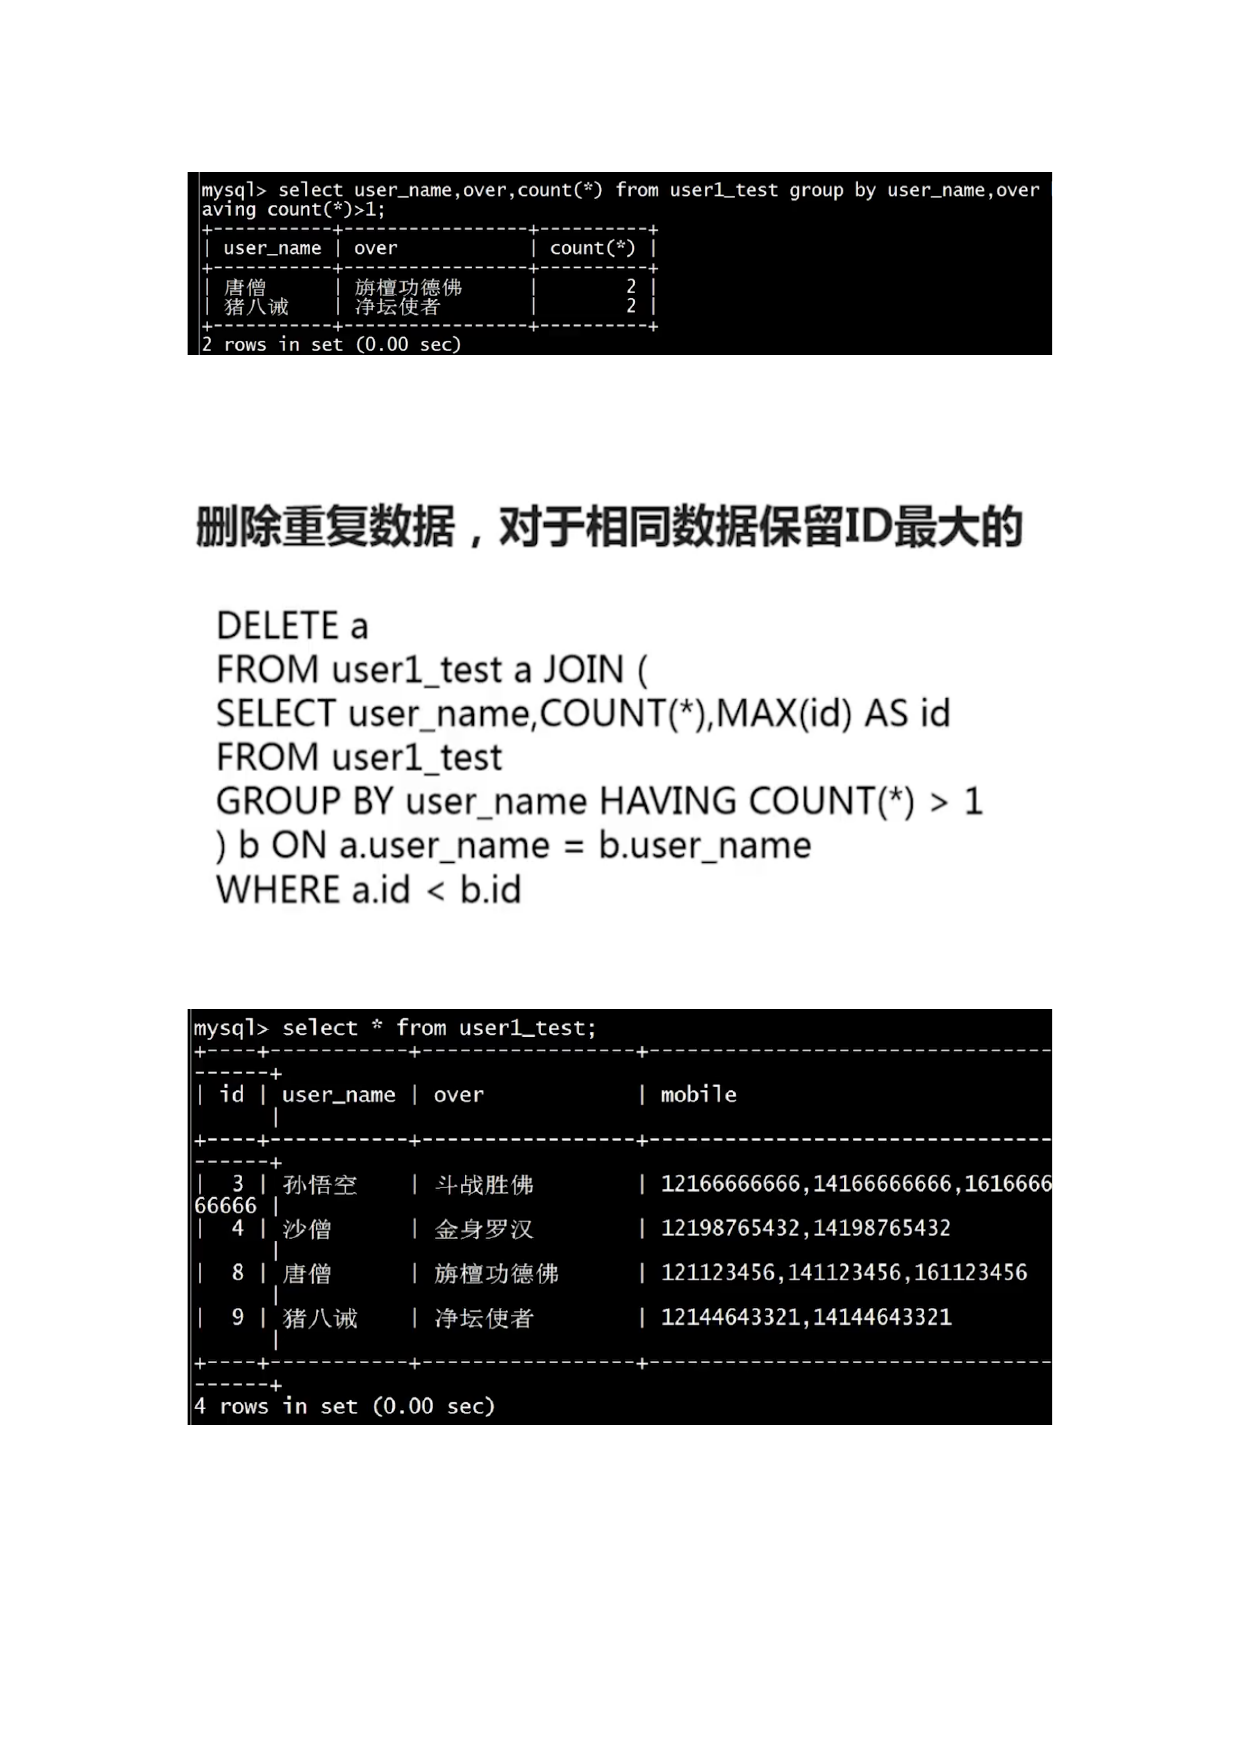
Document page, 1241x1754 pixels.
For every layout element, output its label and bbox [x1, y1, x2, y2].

picture [187, 172, 1053, 355]
picture [187, 480, 1032, 944]
picture [187, 1009, 1053, 1425]
